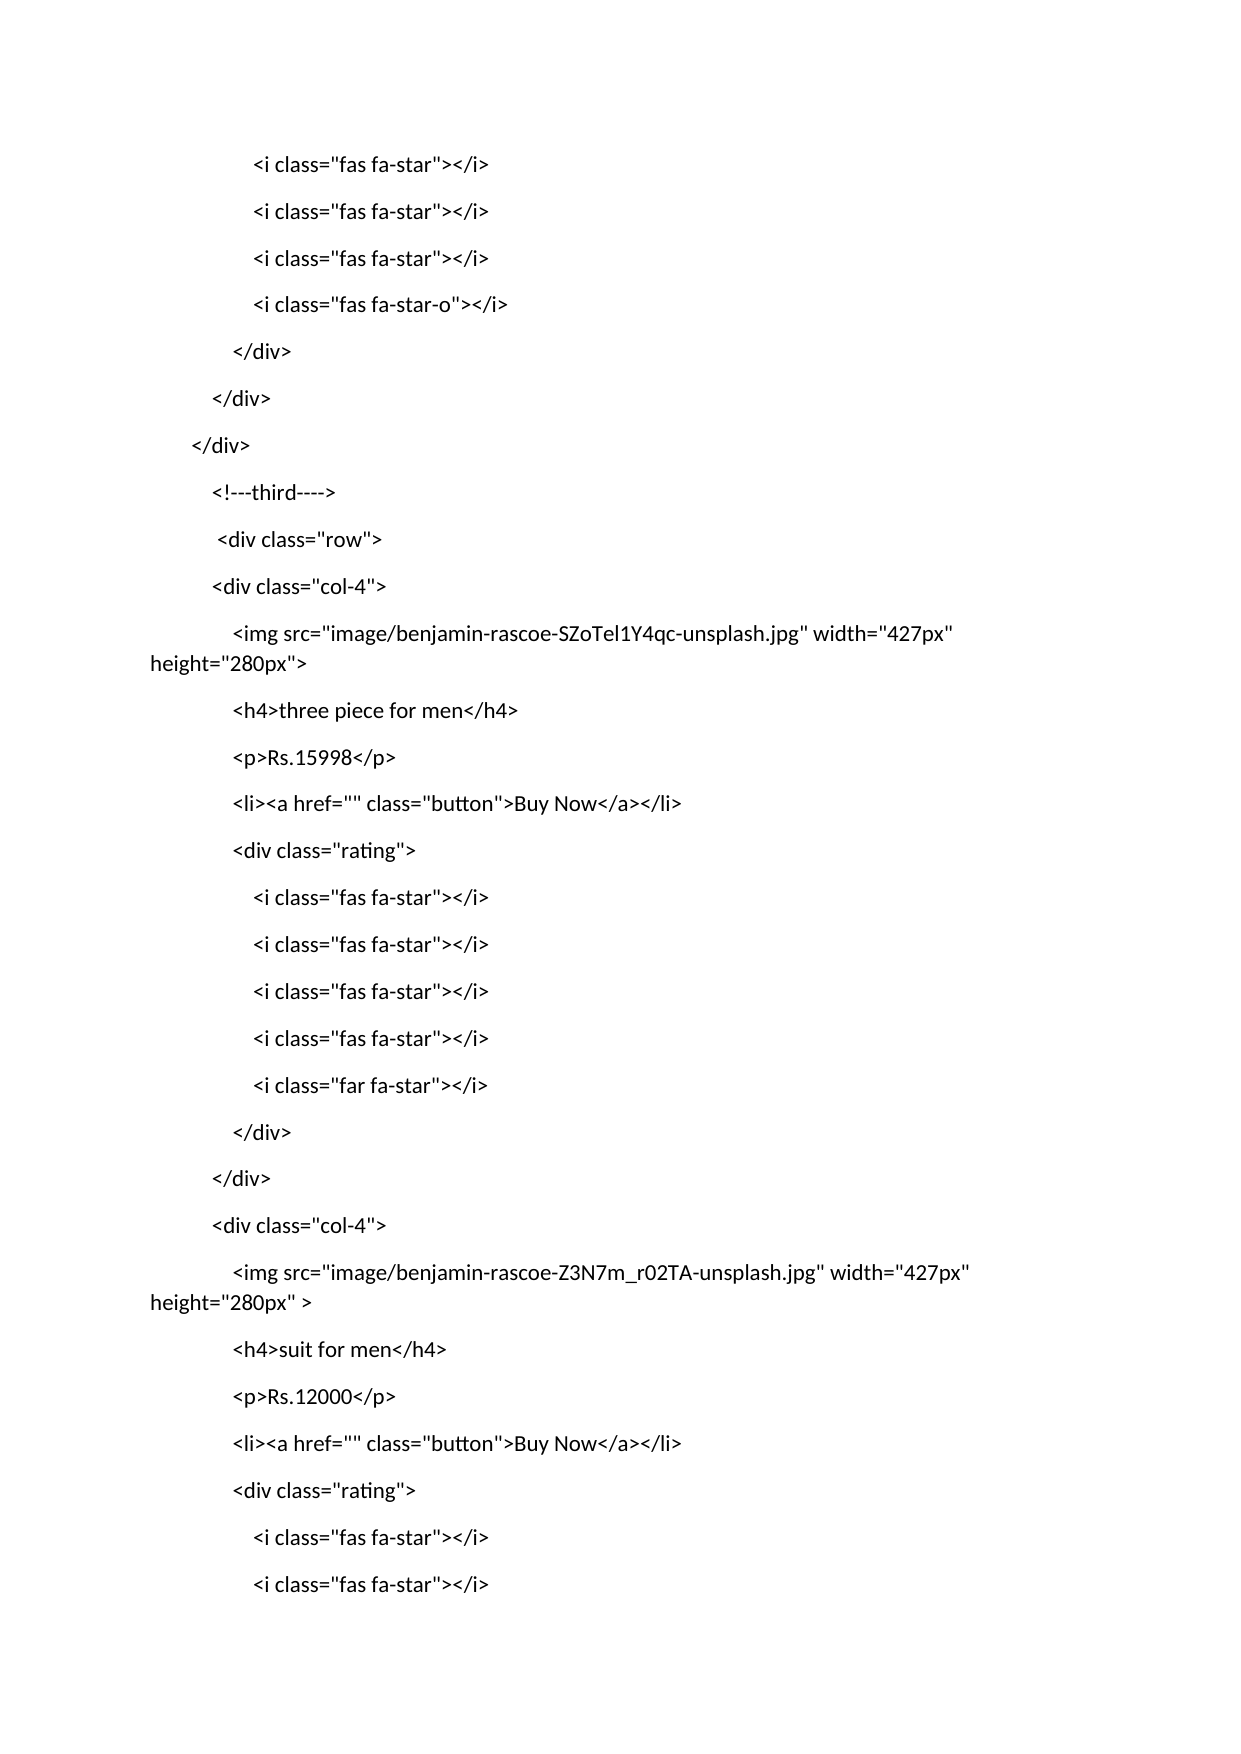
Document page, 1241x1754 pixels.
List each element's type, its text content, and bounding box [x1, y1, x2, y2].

text </div> [150, 384, 1090, 412]
text <img src="image/benjamin-rascoe-SZoTel1Y4qc-unsplash.jpg" width="427px" height="280px"> [150, 619, 1090, 677]
text <div class="row"> [150, 525, 1090, 553]
text <i class="fas fa-star"></i> [150, 1024, 1090, 1052]
text <h4>three piece for men</h4> [150, 696, 1090, 724]
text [150, 1570, 1090, 1598]
text <p>Rs.12000</p> [150, 1382, 1090, 1410]
text <li><a href="" class="button">Buy Now</a></li> [150, 1429, 1090, 1457]
text <img src="image/benjamin-rascoe-Z3N7m_r02TA-unsplash.jpg" width="427px" height="280px" > [150, 1258, 1090, 1317]
text <i class="fas fa-star"></i> [150, 883, 1090, 911]
text </div> [150, 337, 1090, 366]
text <i class="far fa-star"></i> [150, 1071, 1090, 1099]
text <div class="rating"> [150, 836, 1090, 864]
text <i class="fas fa-star"></i> [150, 197, 1090, 225]
text </div> [150, 1164, 1090, 1193]
text <li><a href="" class="button">Buy Now</a></li> [150, 789, 1090, 818]
text </div> [150, 1118, 1090, 1146]
text <!---third----> [150, 478, 1090, 506]
text <div class="rating"> [150, 1476, 1090, 1504]
text </div> [150, 431, 1090, 459]
text <div class="col-4"> [150, 572, 1090, 600]
text <i class="fas fa-star"></i> [150, 977, 1090, 1005]
text <p>Rs.15998</p> [150, 743, 1090, 771]
text <i class="fas fa-star"></i> [150, 244, 1090, 272]
text <div class="col-4"> [150, 1211, 1090, 1239]
text <i class="fas fa-star-o"></i> [150, 291, 1090, 319]
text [150, 150, 1090, 178]
text <i class="fas fa-star"></i> [150, 930, 1090, 958]
text <h4>suit for men</h4> [150, 1335, 1090, 1363]
text <i class="fas fa-star"></i> [150, 1523, 1090, 1551]
